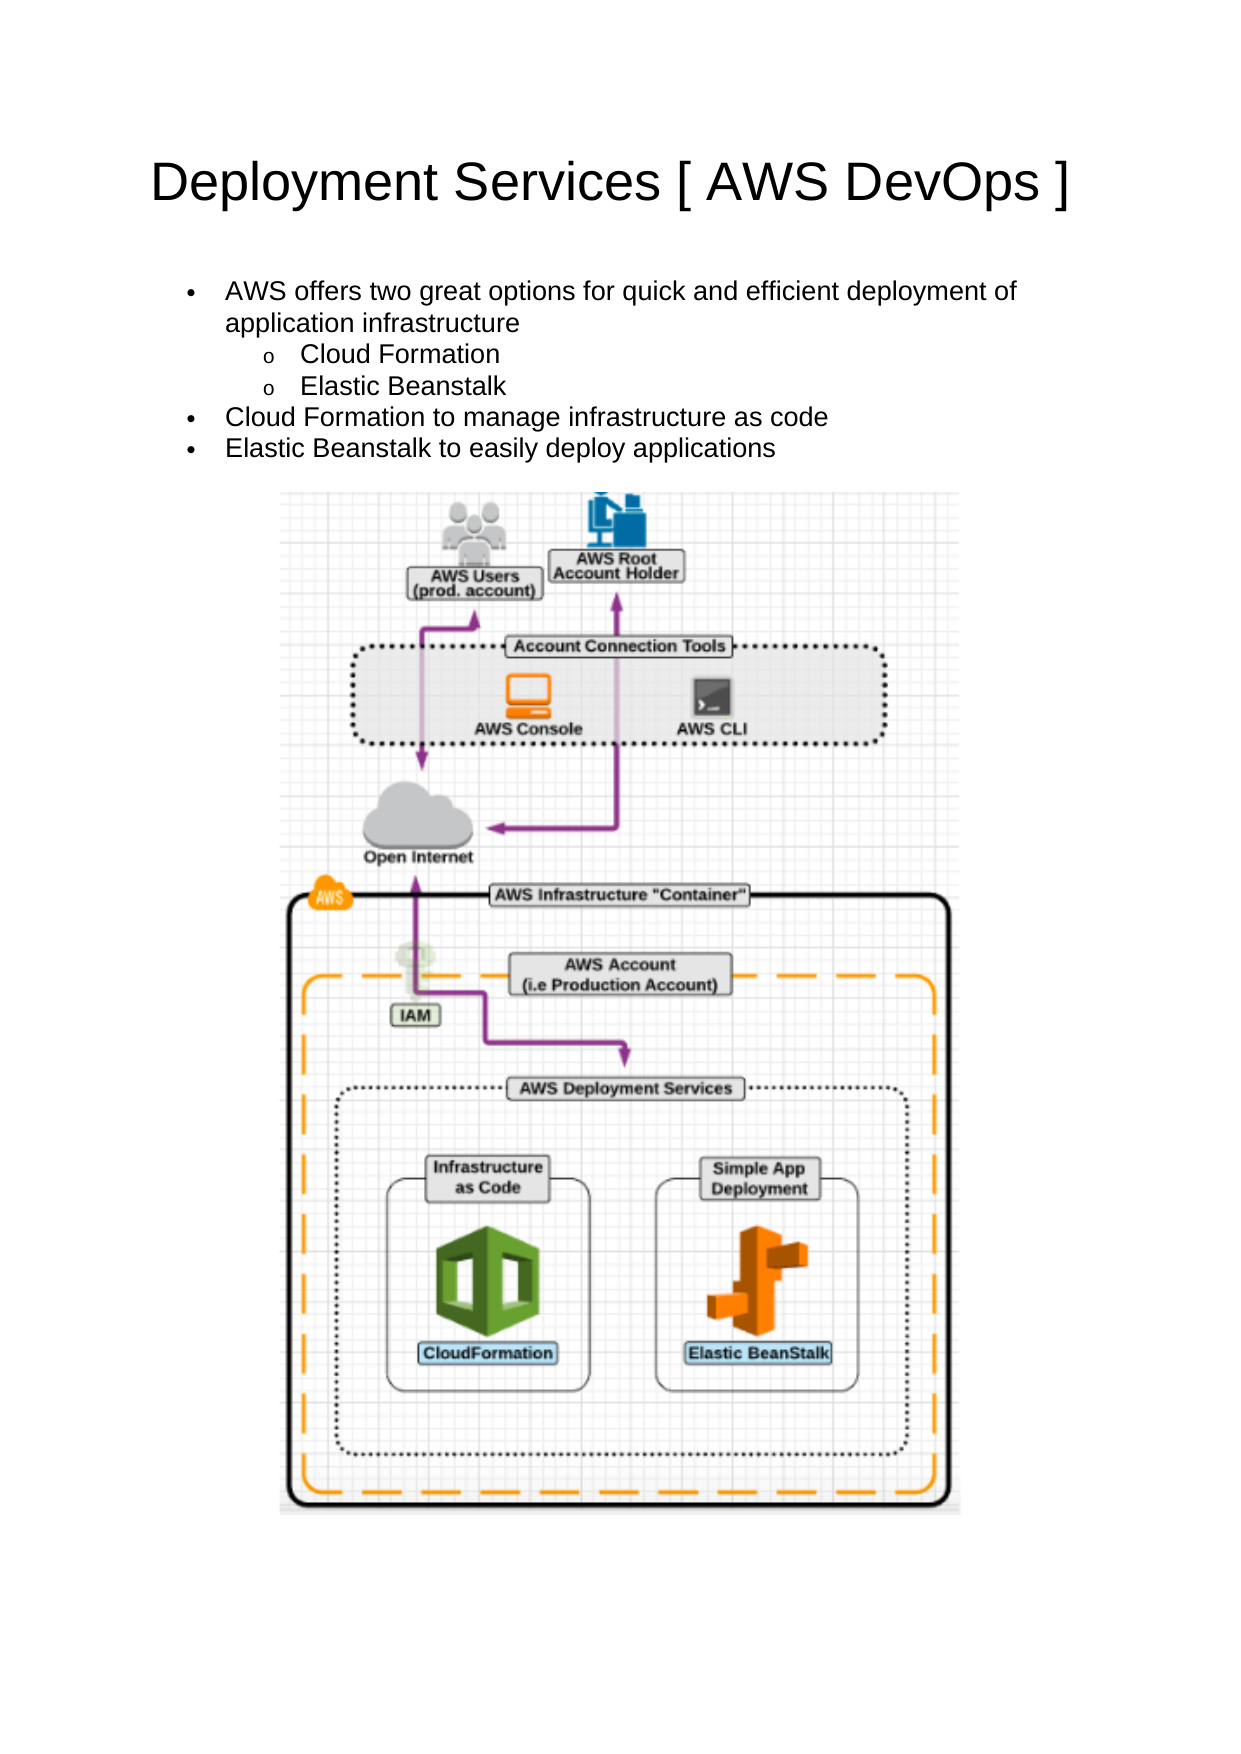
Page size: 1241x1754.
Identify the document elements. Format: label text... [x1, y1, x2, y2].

list Elastic Beanstalk to easily deploy applications [187, 432, 1090, 464]
list AWS offers two great options for quick and efficient deployment of application infrastructure [187, 275, 1090, 338]
picture [279, 492, 961, 1515]
text Deployment Services [ AWS DevOps ] [150, 150, 1090, 212]
list Cloud Formation to manage infrastructure as code [187, 401, 1090, 432]
list Elastic Beanstalk [262, 369, 1090, 401]
list Cloud Formation [262, 338, 1090, 369]
